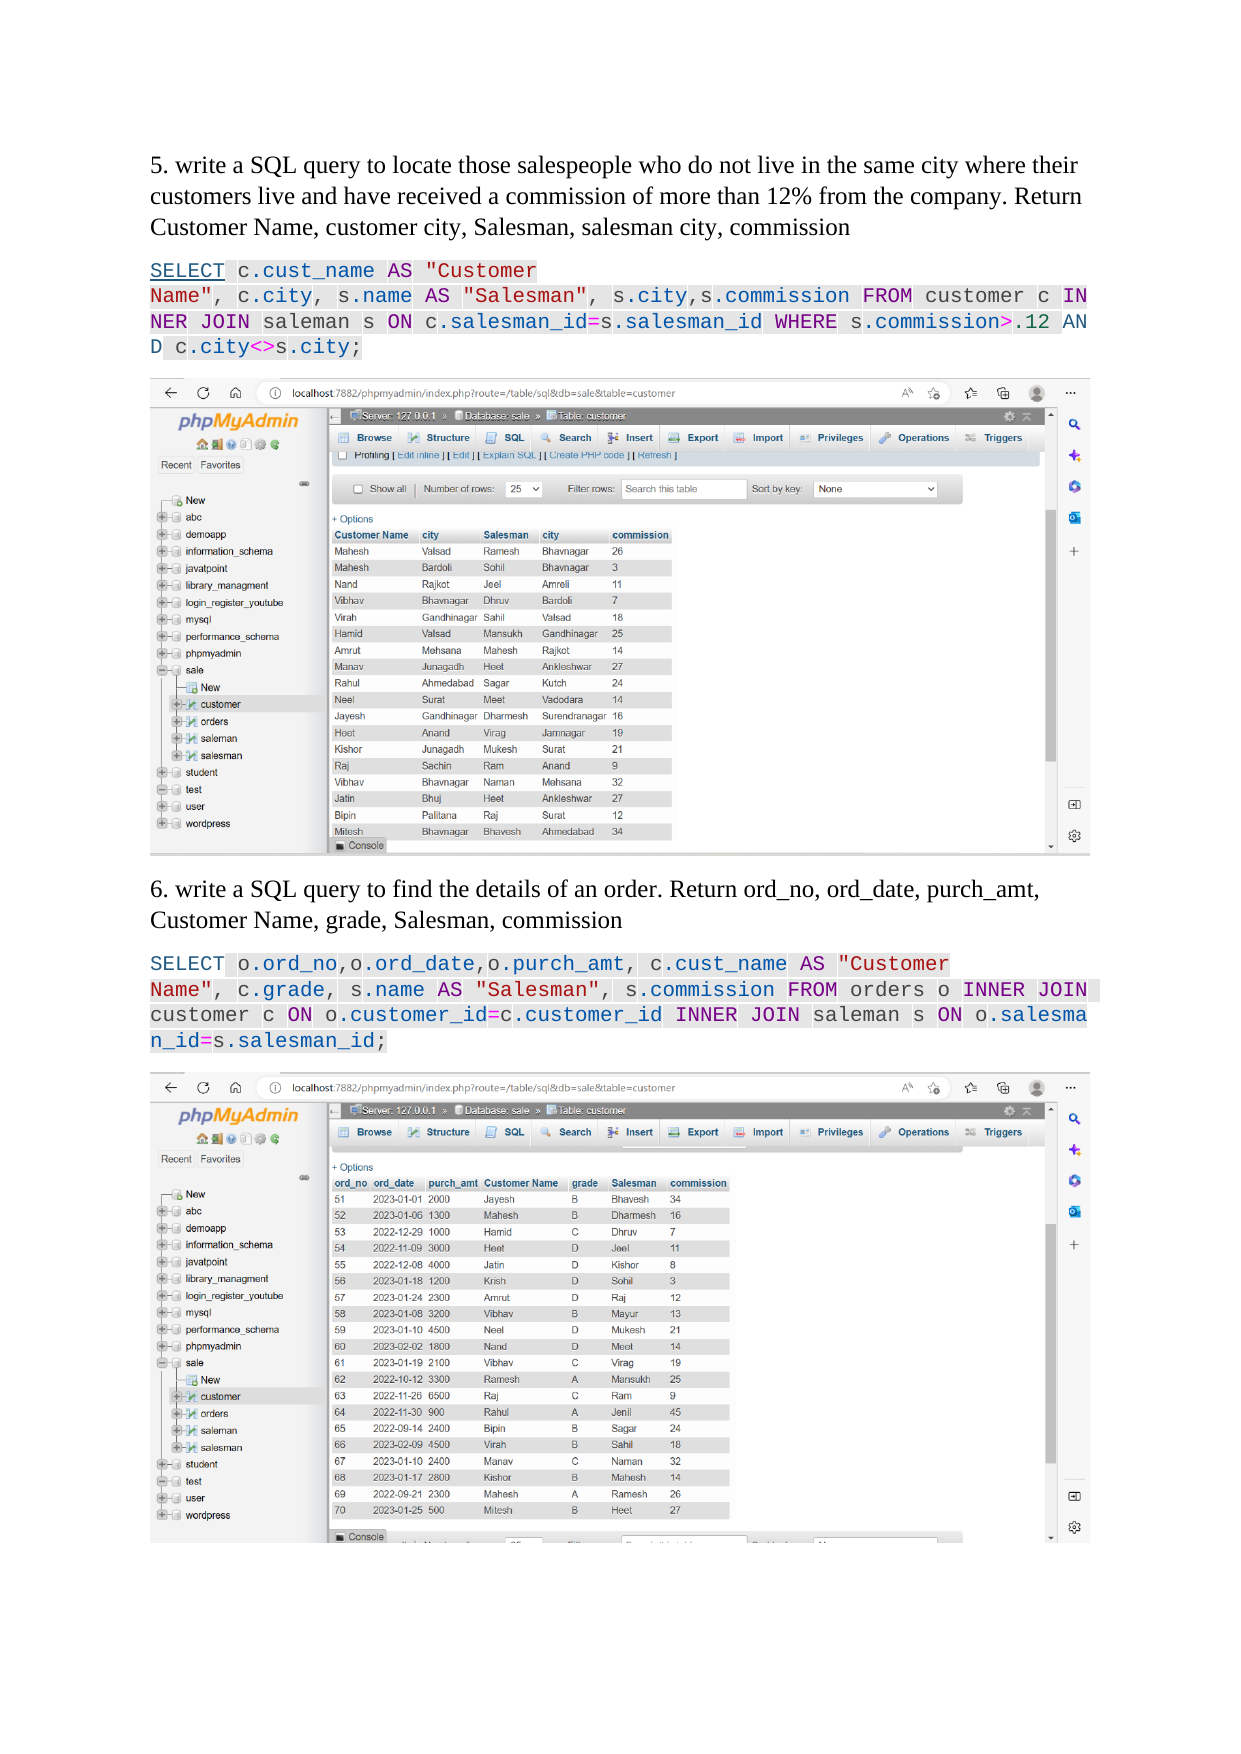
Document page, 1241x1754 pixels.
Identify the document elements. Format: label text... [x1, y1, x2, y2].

text SELECT c.cust_name AS "Customer Name", c.city, s.name AS "Salesman", s.city,s.commission FROM customer c INNER JOIN saleman s ON c.salesman_id=s.salesman_id WHERE s.commission>.12 AND c.city<>s.city; [150, 260, 1090, 360]
text 6. write a SQL query to find the details of an order. Return ord_no, ord_date, purch_amt, Customer Name, grade, Salesman, commission [150, 874, 1090, 934]
picture [150, 378, 1091, 856]
text SELECT o.ord_no,o.ord_date,o.purch_amt, c.cust_name AS "Customer Name", c.grade, s.name AS "Salesman", s.commission FROM orders o INNER JOIN customer c ON o.customer_id=c.customer_id INNER JOIN saleman s ON o.salesman_id=s.salesman_id; [150, 953, 1090, 1053]
picture [150, 1072, 1091, 1543]
text 5. write a SQL query to locate those salespeople who do not live in the same city where their customers live and have received a commission of more than 12% from the company. Return Customer Name, customer city, Salesman, salesman city, commission [150, 150, 1090, 241]
